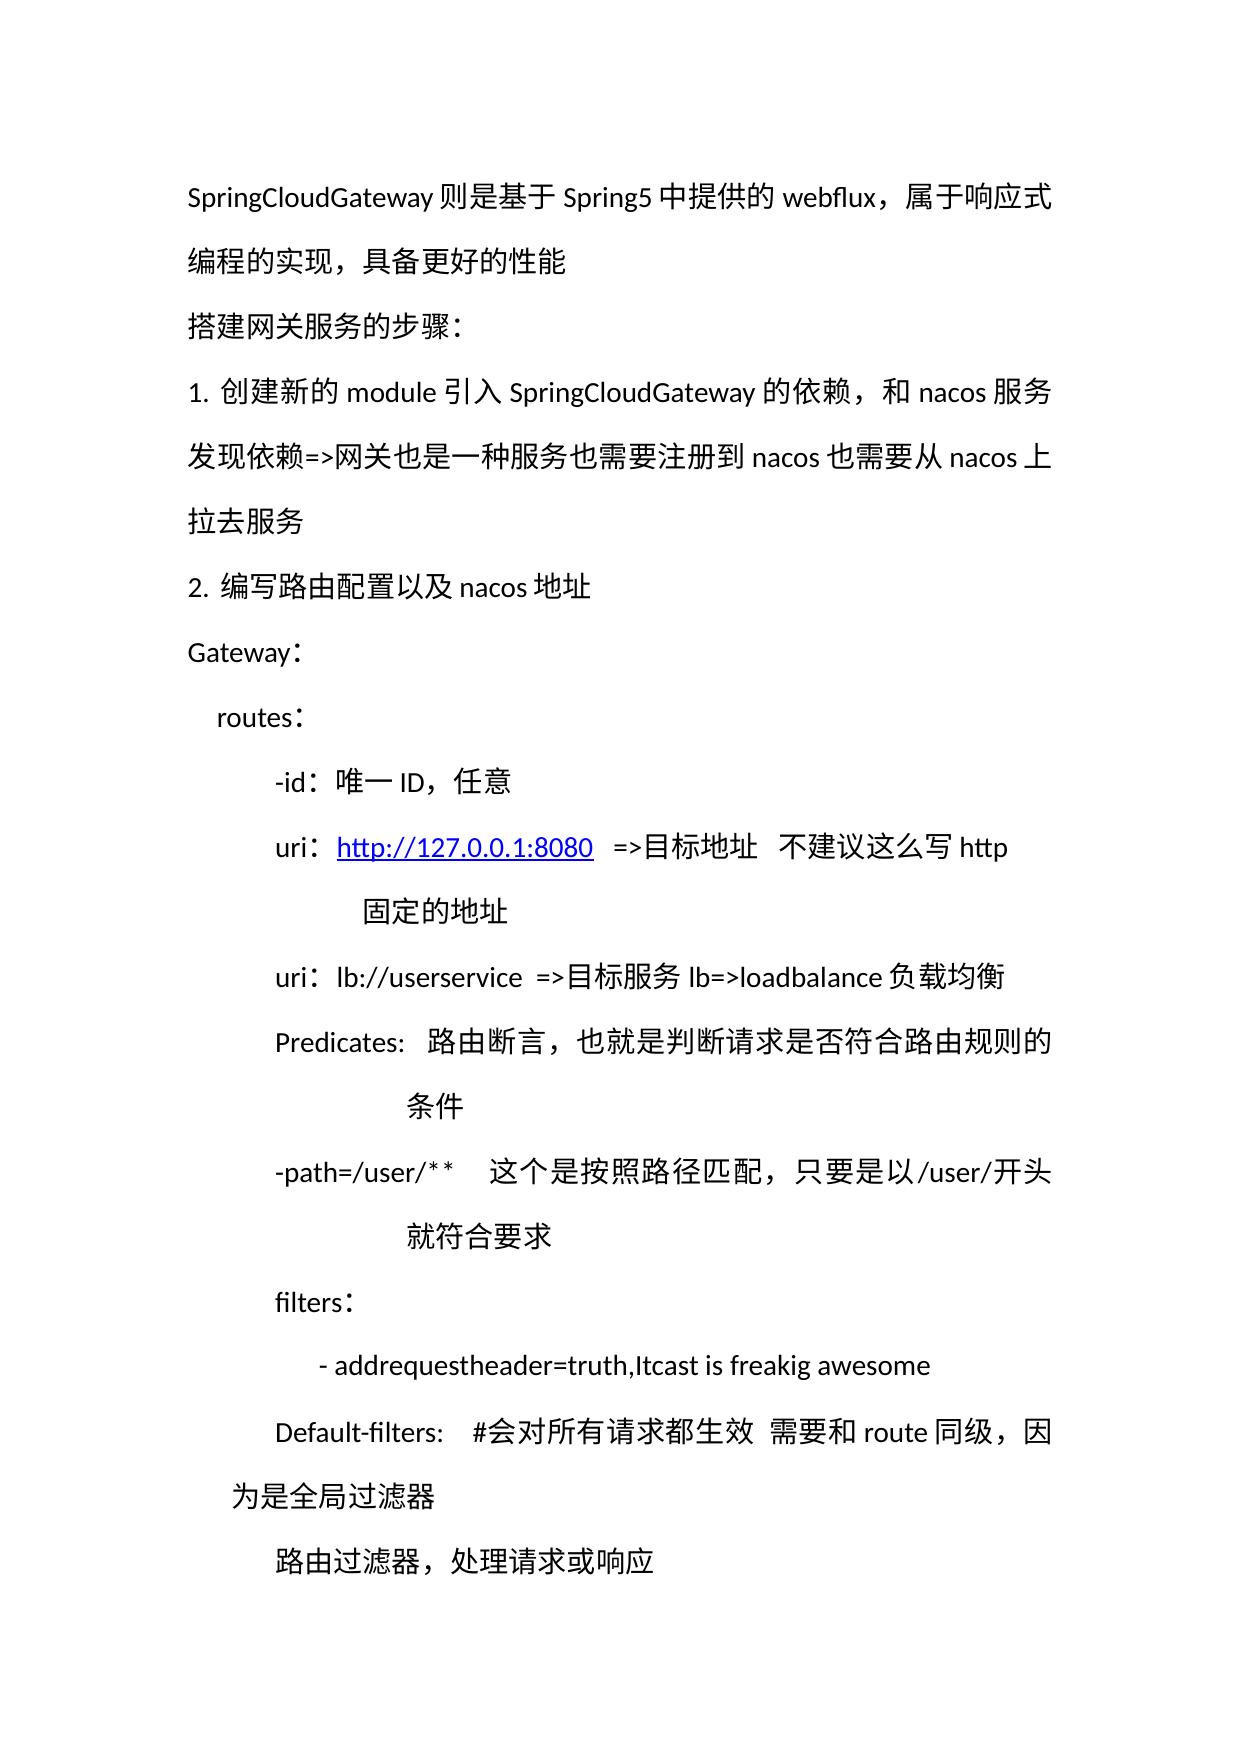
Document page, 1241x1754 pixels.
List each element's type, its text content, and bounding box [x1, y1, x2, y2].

list 编写路由配置以及nacos地址 [187, 552, 1053, 617]
text 路由过滤器，处理请求或响应 [231, 1527, 1053, 1592]
text Predicates: 路由断言，也就是判断请求是否符合路由规则的 条件 [231, 1007, 1053, 1137]
text -id：唯一ID，任意 [231, 747, 1053, 812]
text uri：http://127.0.0.1:8080 =>目标地址 不建议这么写http 固定的地址 [231, 812, 1053, 942]
text routes： [187, 682, 1053, 747]
text -path=/user/** 这个是按照路径匹配，只要是以/user/开头 就符合要求 [231, 1137, 1053, 1267]
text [187, 162, 1053, 292]
list 创建新的module引入SpringCloudGateway的依赖，和nacos服务发现依赖=>网关也是一种服务也需要注册到nacos也需要从nacos上拉去服务 [187, 357, 1053, 552]
text - addrequestheader=truth,Itcast is freakig awesome [275, 1332, 1053, 1397]
text 搭建网关服务的步骤： [187, 292, 1053, 357]
text Gateway： [187, 617, 1053, 682]
text Default-filters: #会对所有请求都生效 需要和route同级，因为是全局过滤器 [231, 1397, 1053, 1527]
text uri：lb://userservice =>目标服务 lb=>loadbalance负载均衡 [231, 942, 1053, 1007]
text filters： [231, 1267, 1053, 1332]
